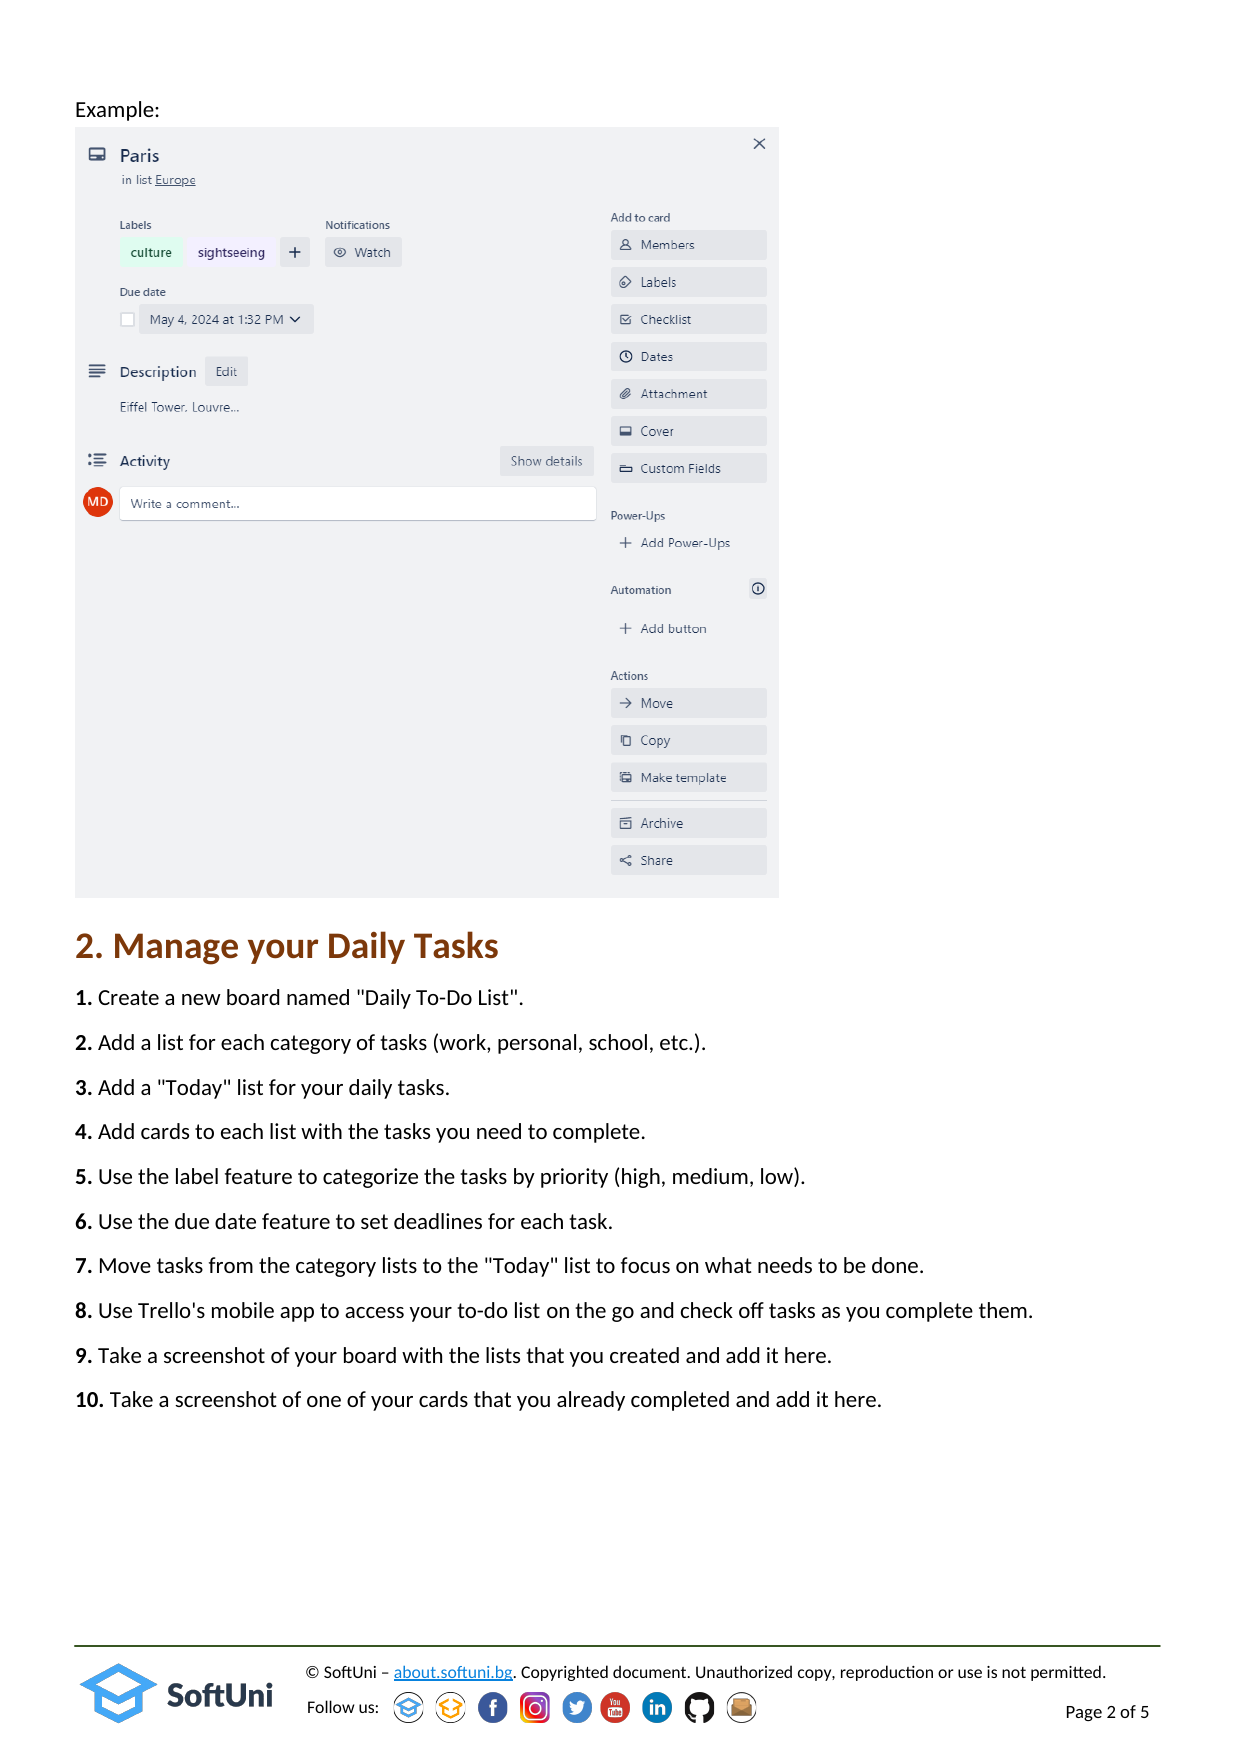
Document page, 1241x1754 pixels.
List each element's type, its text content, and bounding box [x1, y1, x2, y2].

picture [435, 1692, 466, 1723]
picture [73, 1658, 279, 1729]
picture [684, 1692, 715, 1723]
picture [520, 1692, 550, 1723]
text 8. Use Trello's mobile app to access your to-do list on the go and check off tasks as you complete them. [75, 1296, 1165, 1324]
picture [393, 1692, 424, 1723]
text 1. Create a new board named "Daily To-Do List". [75, 983, 1165, 1011]
text 4. Add cards to each list with the tasks you need to complete. [75, 1117, 1165, 1146]
text 9. Take a screenshot of your board with the lists that you created and add it here. [75, 1341, 1165, 1369]
text 3. Add a "Today" list for your daily tasks. [75, 1073, 1165, 1101]
text 6. Use the due date feature to set deadlines for each task. [75, 1207, 1165, 1235]
picture [642, 1692, 651, 1701]
picture [562, 1692, 592, 1723]
picture [663, 1714, 672, 1723]
picture [656, 1705, 665, 1714]
picture [478, 1692, 508, 1723]
text 2. Add a list for each category of tasks (work, personal, school, etc.). [75, 1028, 1165, 1056]
picture [663, 1692, 672, 1701]
picture [726, 1692, 757, 1723]
subtitle Manage your Daily Tasks [75, 922, 1165, 968]
picture [75, 127, 779, 898]
text 10. Take a screenshot of one of your cards that you already completed and add it here. [75, 1386, 1165, 1414]
text 5. Use the label feature to categorize the tasks by priority (high, medium, low). [75, 1162, 1165, 1190]
picture [642, 1714, 651, 1723]
text 7. Move tasks from the category lists to the "Today" list to focus on what needs to be done. [75, 1252, 1165, 1279]
picture [600, 1692, 630, 1723]
